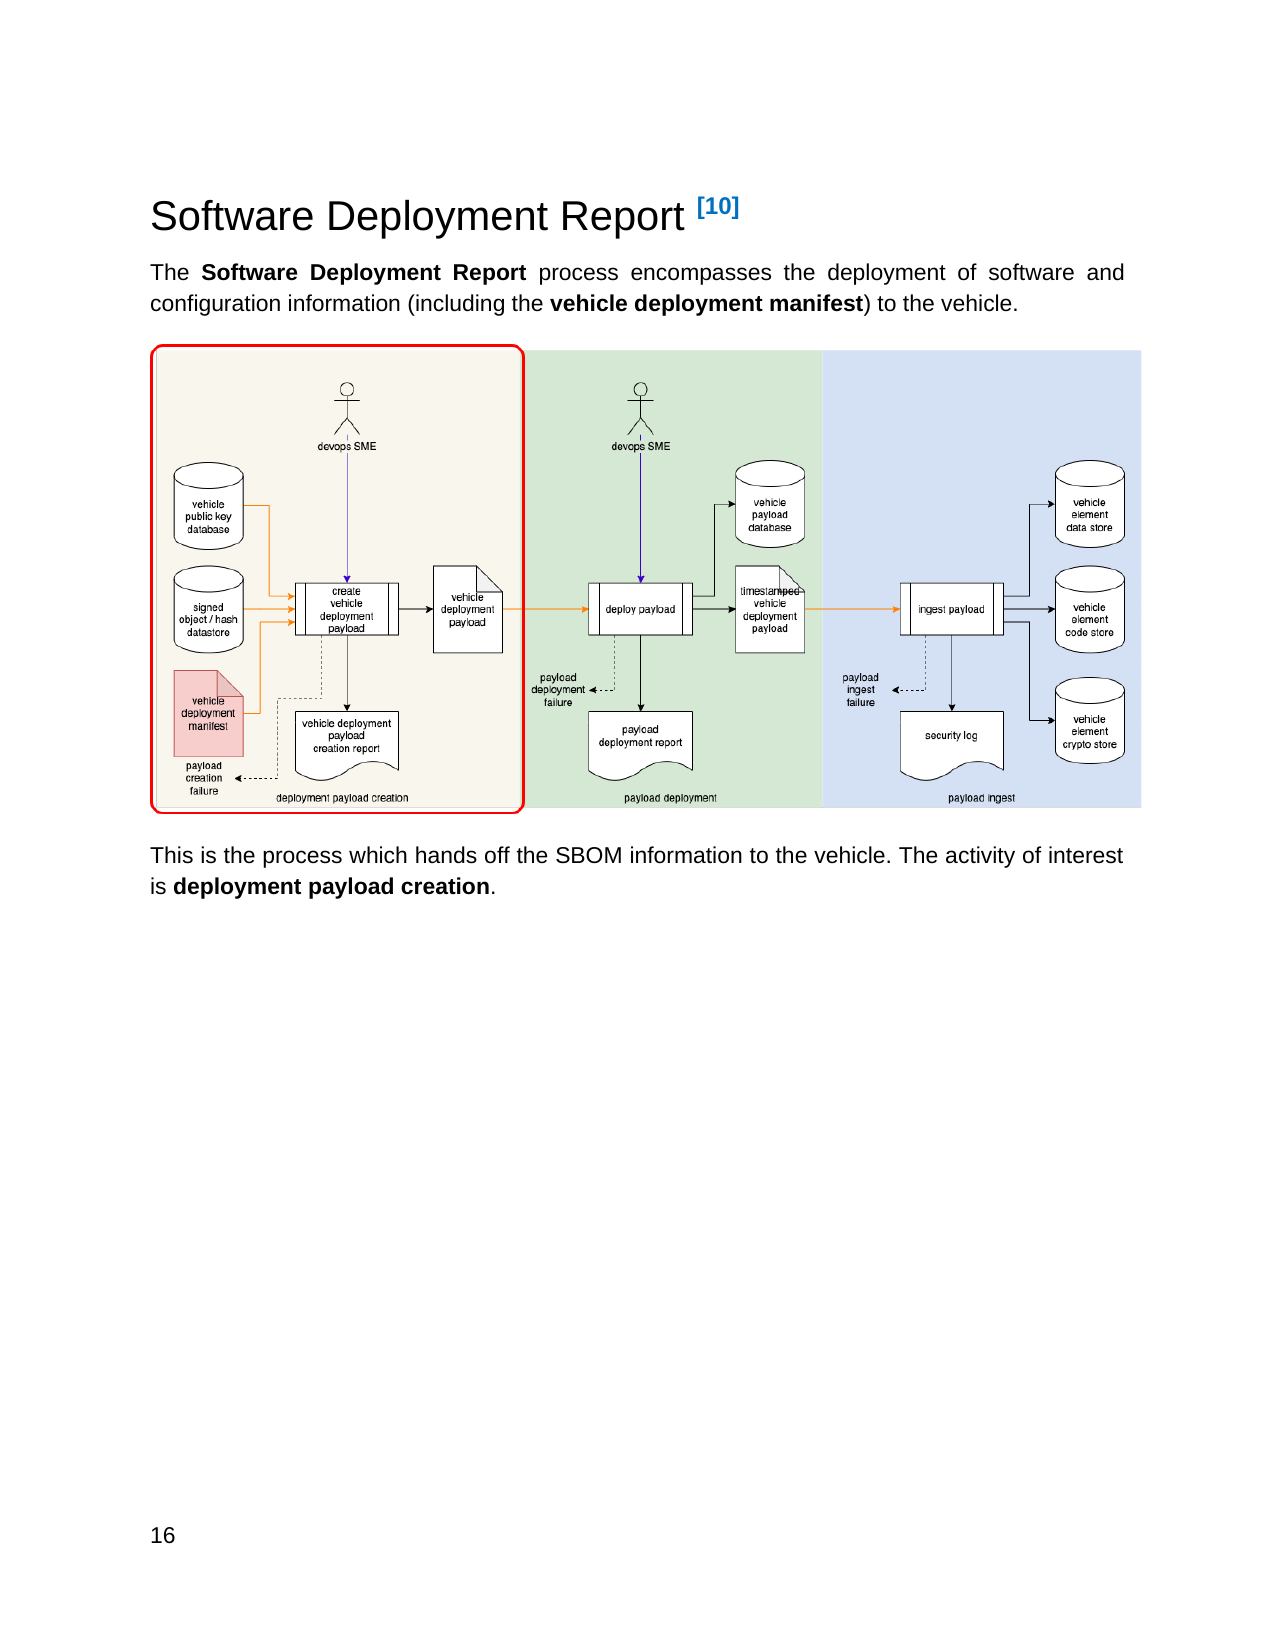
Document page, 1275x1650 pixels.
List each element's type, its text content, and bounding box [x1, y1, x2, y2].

text The Software Deployment Report process encompasses the deployment of software and configuration information (including the vehicle deployment manifest) to the vehicle. [150, 259, 1125, 316]
picture [150, 344, 1142, 814]
subtitle Software Deployment Report [10] [150, 192, 1125, 239]
text This is the process which hands off the SBOM information to the vehicle. The activity of interest is deployment payload creation. [150, 842, 1125, 899]
